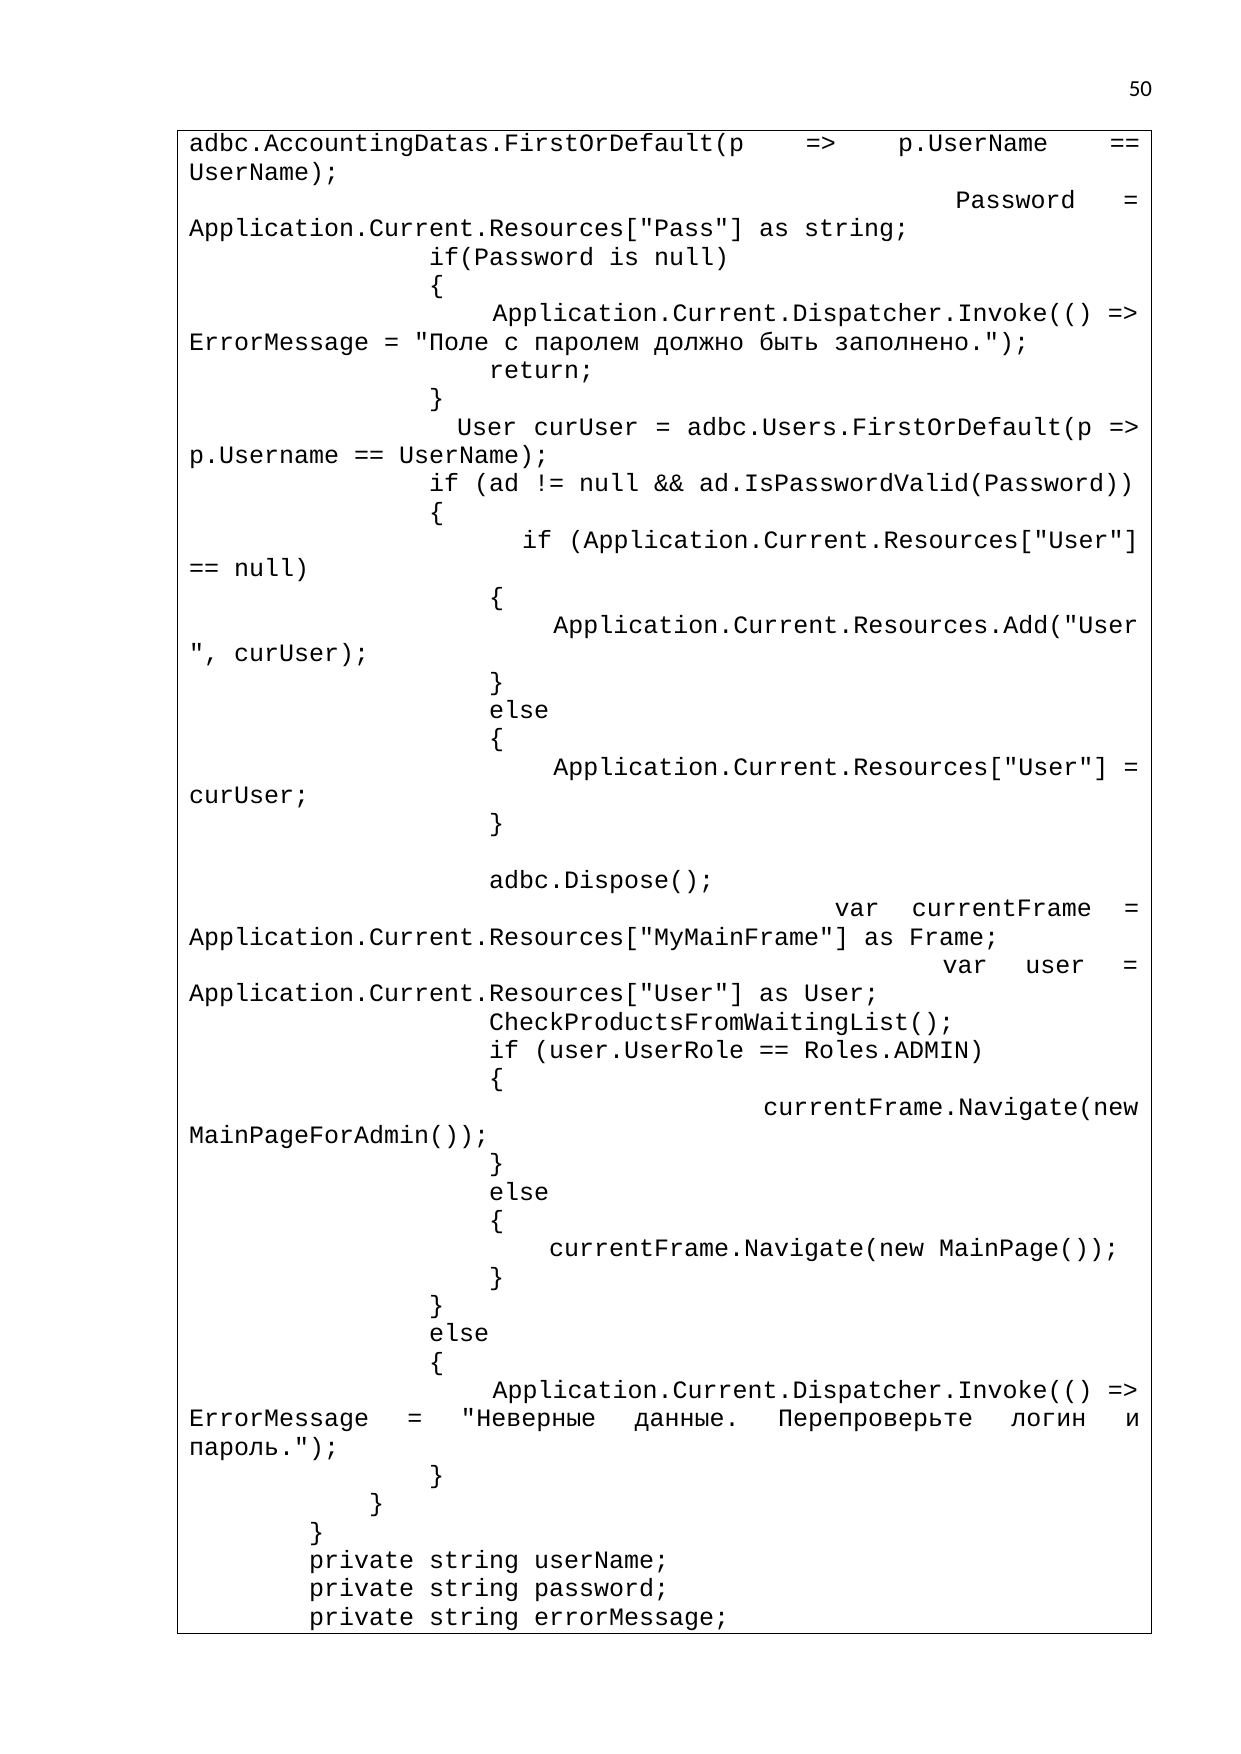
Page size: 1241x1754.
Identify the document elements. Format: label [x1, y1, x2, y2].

table_header [178, 131, 1151, 1633]
